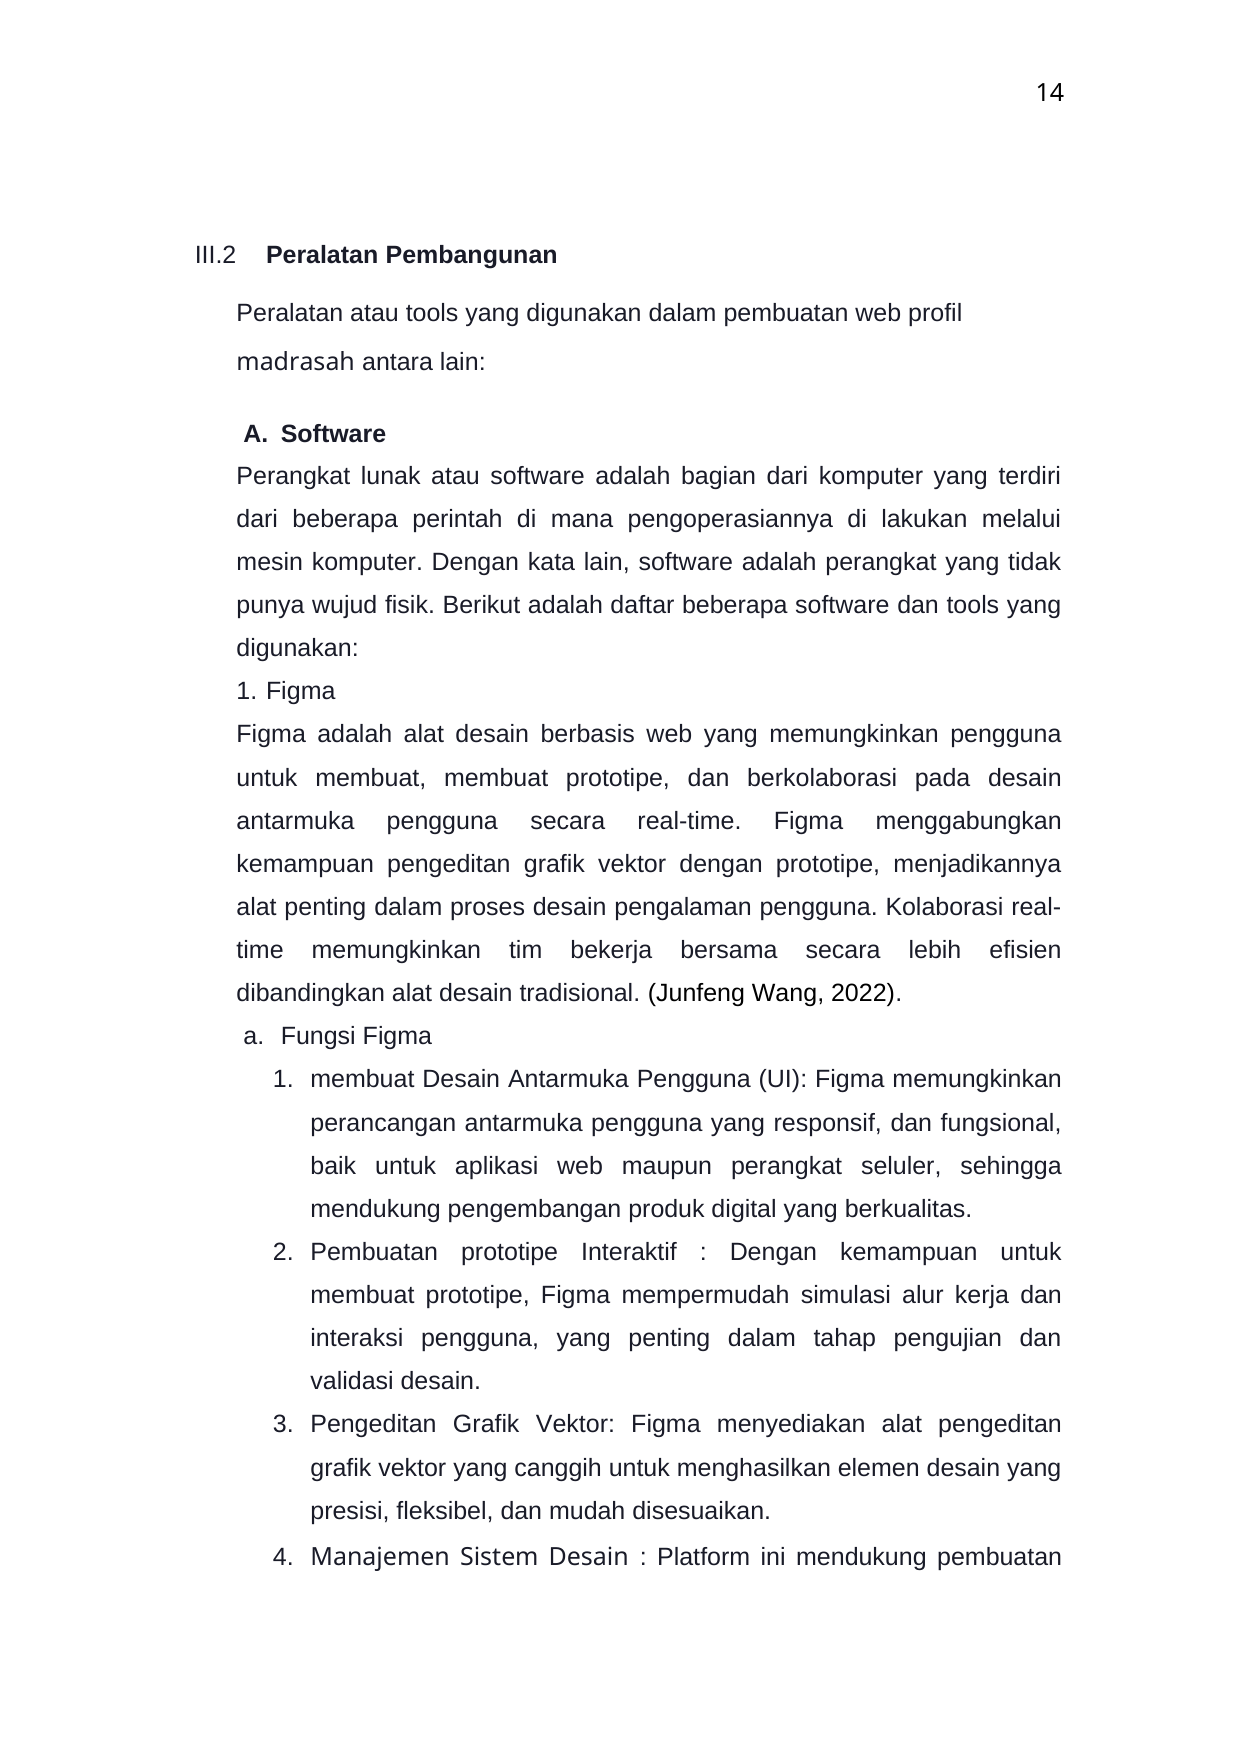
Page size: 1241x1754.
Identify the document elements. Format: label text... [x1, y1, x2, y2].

list Pengeditan Grafik Vektor: Figma menyediakan alat pengeditan grafik vektor yang canggih untuk menghasilkan elemen desain yang presisi, fleksibel, dan mudah disesuaikan. [273, 1409, 1063, 1524]
subtitle Software [243, 419, 1063, 448]
list Pembuatan prototipe Interaktif : Dengan kemampuan untuk membuat prototipe, Figma mempermudah simulasi alur kerja dan interaksi pengguna, yang penting dalam tahap pengujian dan validasi desain. [273, 1237, 1063, 1395]
subtitle Peralatan Pembangunan [236, 240, 1063, 269]
list membuat Desain Antarmuka Pengguna (UI): Figma memungkinkan perancangan antarmuka pengguna yang responsif, dan fungsional, baik untuk aplikasi web maupun perangkat seluler, sehingga mendukung pengembangan produk digital yang berkualitas. [273, 1064, 1063, 1223]
text Peralatan atau tools yang digunakan dalam pembuatan web profil madrasah antara lain: [236, 298, 1063, 377]
list Figma [236, 676, 1063, 705]
text Perangkat lunak atau software adalah bagian dari komputer yang terdiri dari beberapa perintah di mana pengoperasiannya di lakukan melalui mesin komputer. Dengan kata lain, software adalah perangkat yang tidak punya wujud fisik. Berikut adalah daftar beberapa software dan tools yang digunakan: [236, 461, 1063, 662]
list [273, 1539, 1063, 1573]
text Figma adalah alat desain berbasis web yang memungkinkan pengguna untuk membuat, membuat prototipe, dan berkolaborasi pada desain antarmuka pengguna secara real-time. Figma menggabungkan kemampuan pengeditan grafik vektor dengan prototipe, menjadikannya alat penting dalam proses desain pengalaman pengguna. Kolaborasi real-time memungkinkan tim bekerja bersama secara lebih efisien dibandingkan alat desain tradisional. . [236, 719, 1063, 1007]
list Fungsi Figma [243, 1021, 1063, 1050]
